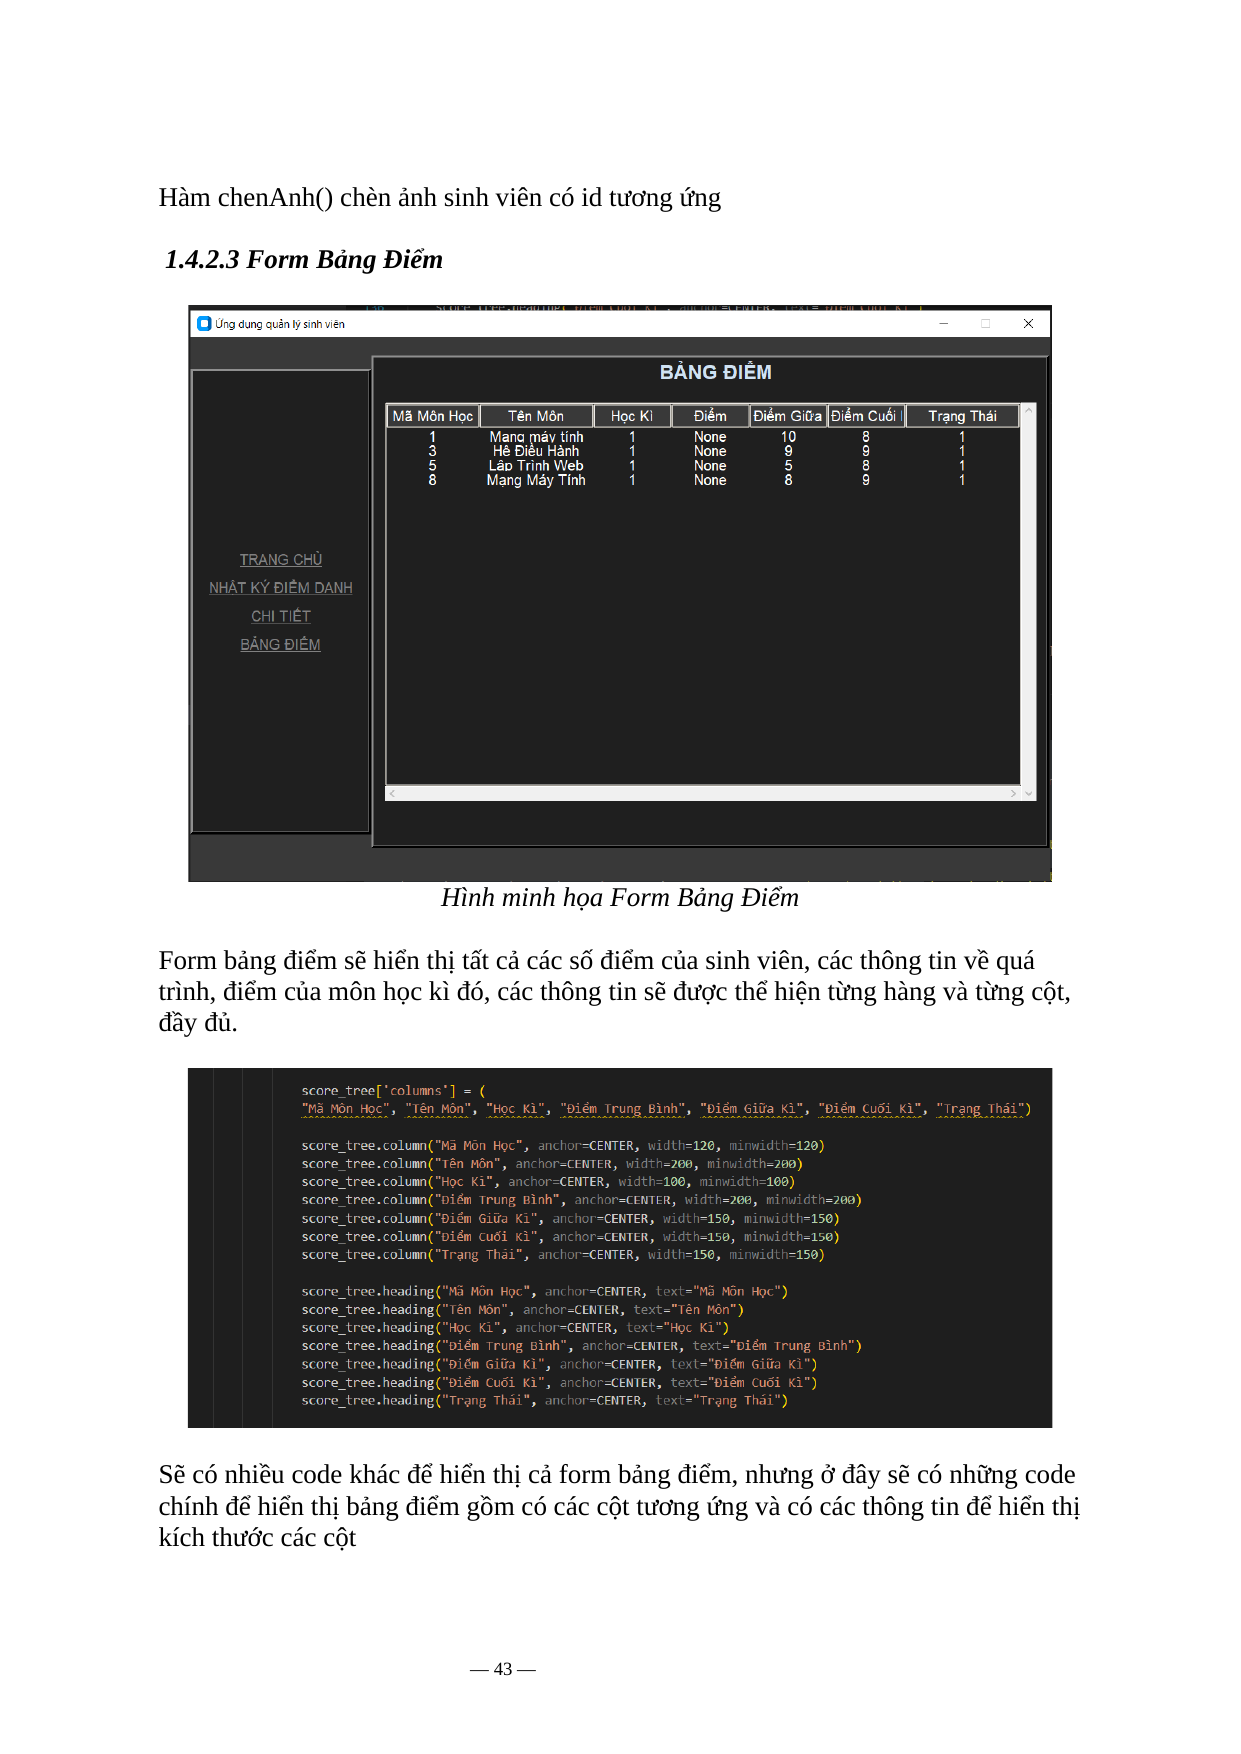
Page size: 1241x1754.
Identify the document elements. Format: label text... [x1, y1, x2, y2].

text Hàm chenAnh() chèn ảnh sinh viên có id tương ứng [158, 181, 1082, 212]
text Hình minh họa Form Bảng Điểm [158, 882, 1082, 913]
text Sẽ có nhiều code khác để hiển thị cả form bảng điểm, nhưng ở đây sẽ có những code chính để hiển thị bảng điểm gồm có các cột tương ứng và có các thông tin để hiển thị kích thước các cột [158, 1459, 1082, 1552]
text Form bảng điểm sẽ hiển thị tất cả các số điểm của sinh viên, các thông tin về quá trình, điểm của môn học kì đó, các thông tin sẽ được thể hiện từng hàng và từng cột, đầy đủ. [158, 944, 1082, 1037]
picture [187, 1068, 1053, 1428]
text 1.4.2.3 Form Bảng Điểm [158, 243, 1082, 274]
picture [188, 305, 1052, 882]
